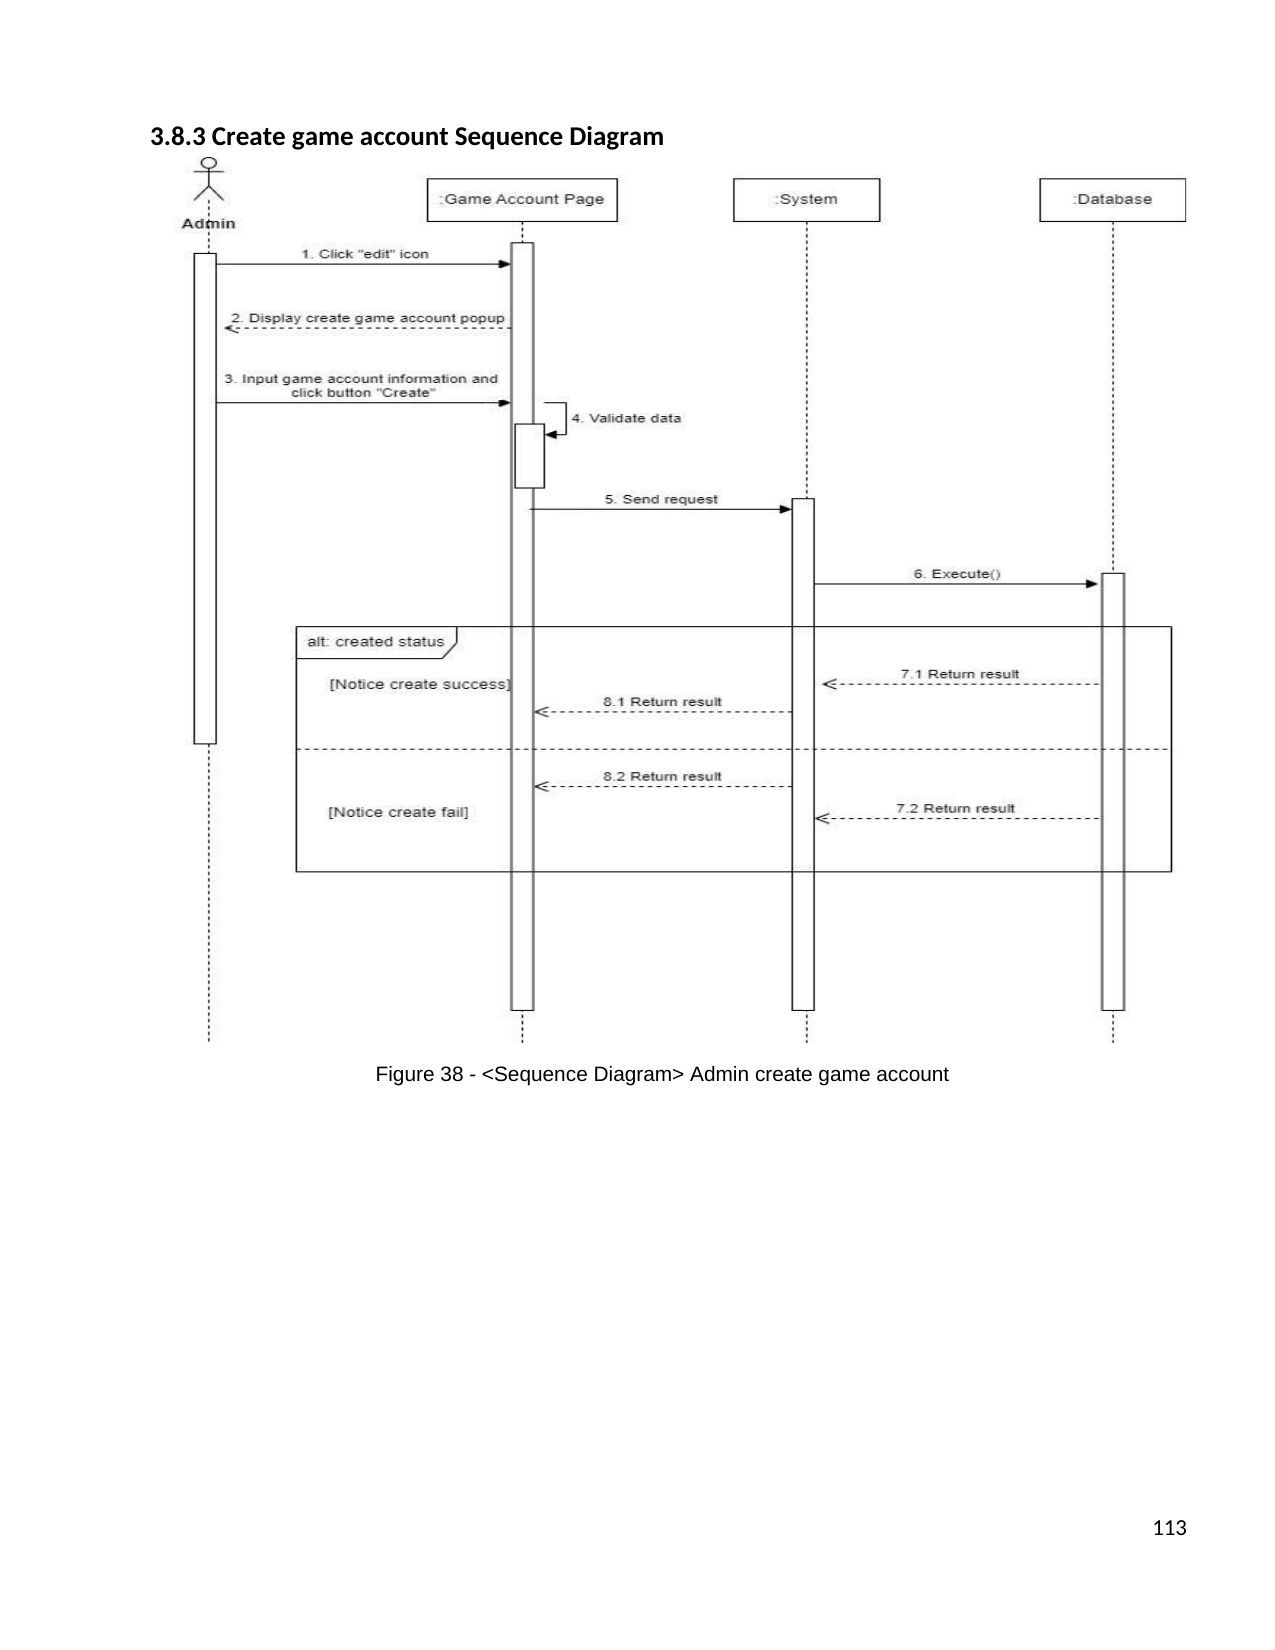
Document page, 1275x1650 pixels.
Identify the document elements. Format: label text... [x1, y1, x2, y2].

picture [150, 157, 1187, 1043]
text Figure 38 - <Sequence Diagram> Admin create game account [150, 1062, 1175, 1086]
text 113 [1152, 1513, 1187, 1541]
text 3.8.3 Create game account Sequence Diagram [150, 119, 1187, 152]
